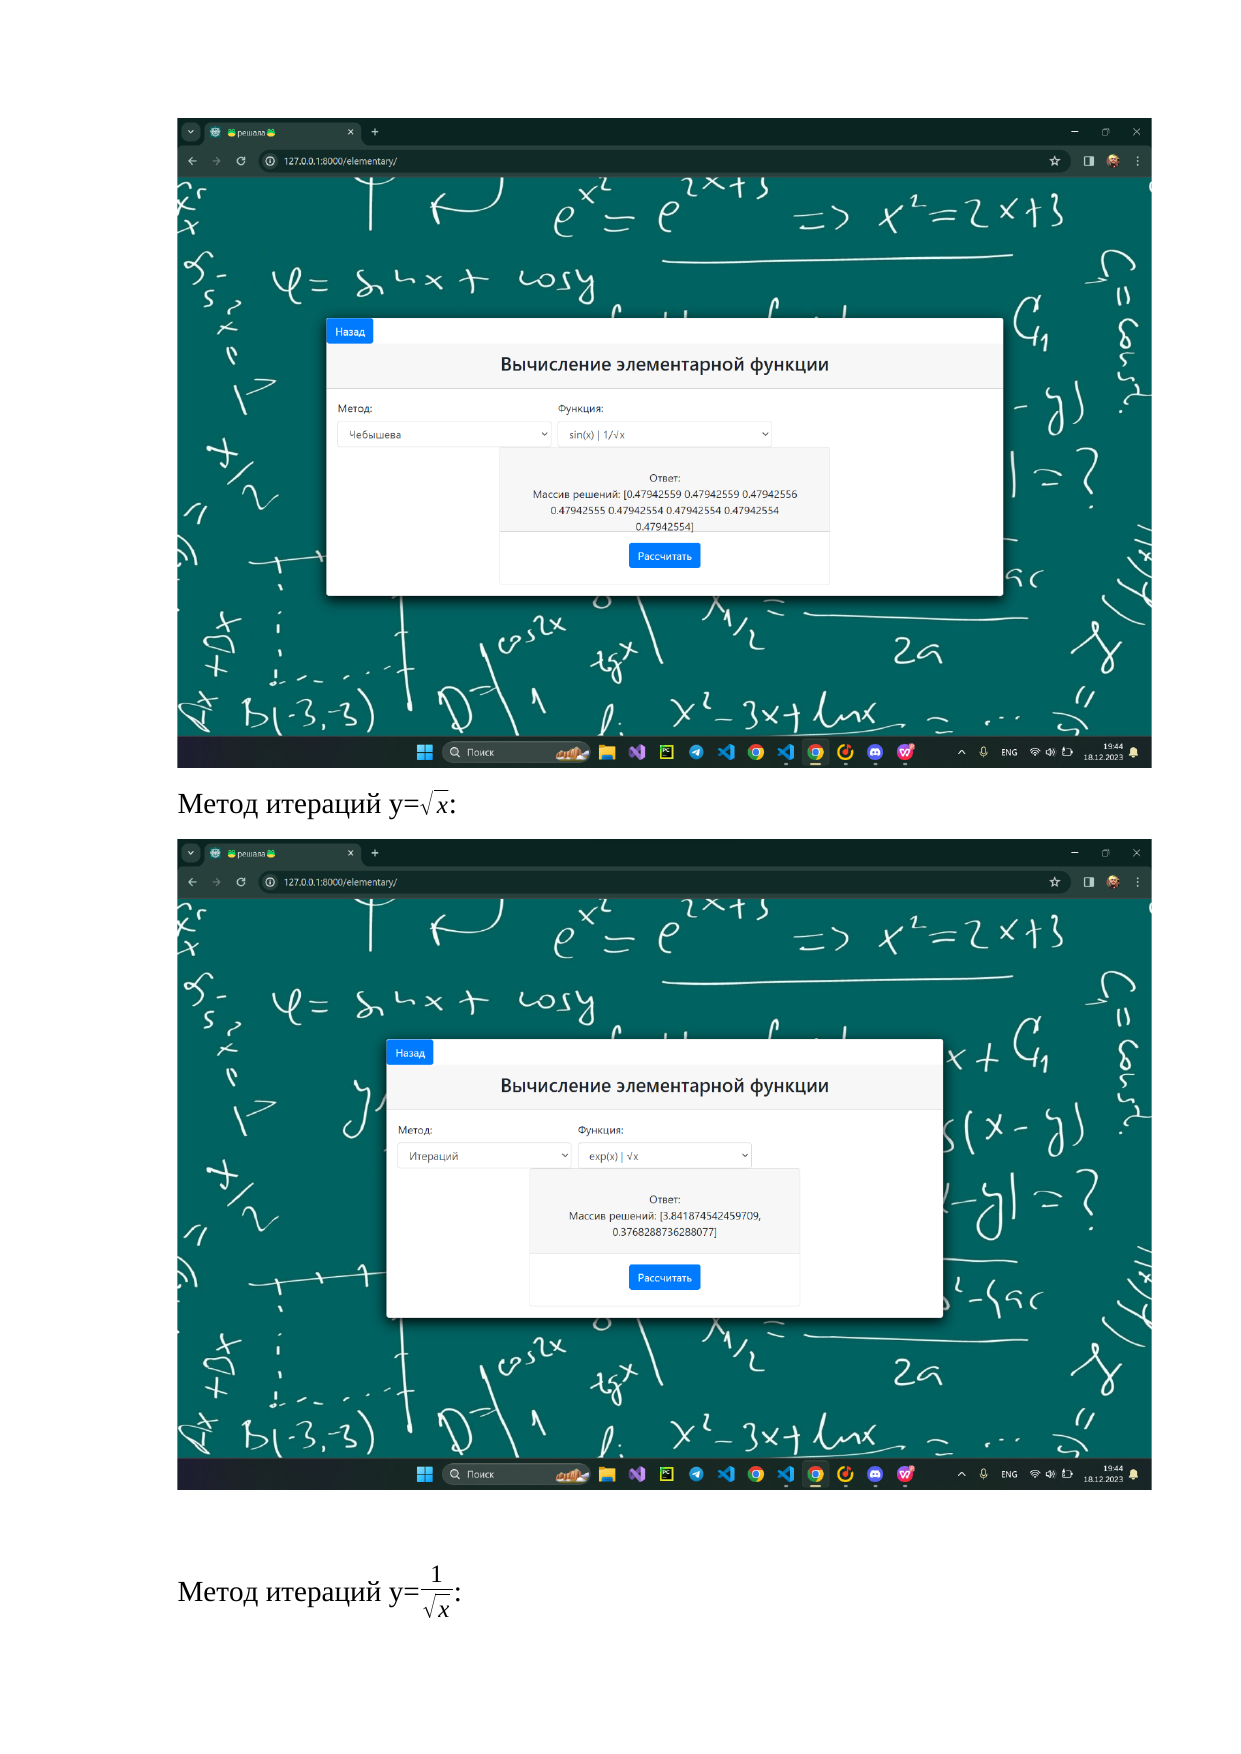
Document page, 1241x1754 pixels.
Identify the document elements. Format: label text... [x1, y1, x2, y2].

text Метод итераций y=: [177, 787, 1152, 820]
picture [177, 839, 1152, 1490]
text Метод итераций y=: [177, 1561, 1152, 1622]
picture [177, 118, 1152, 768]
